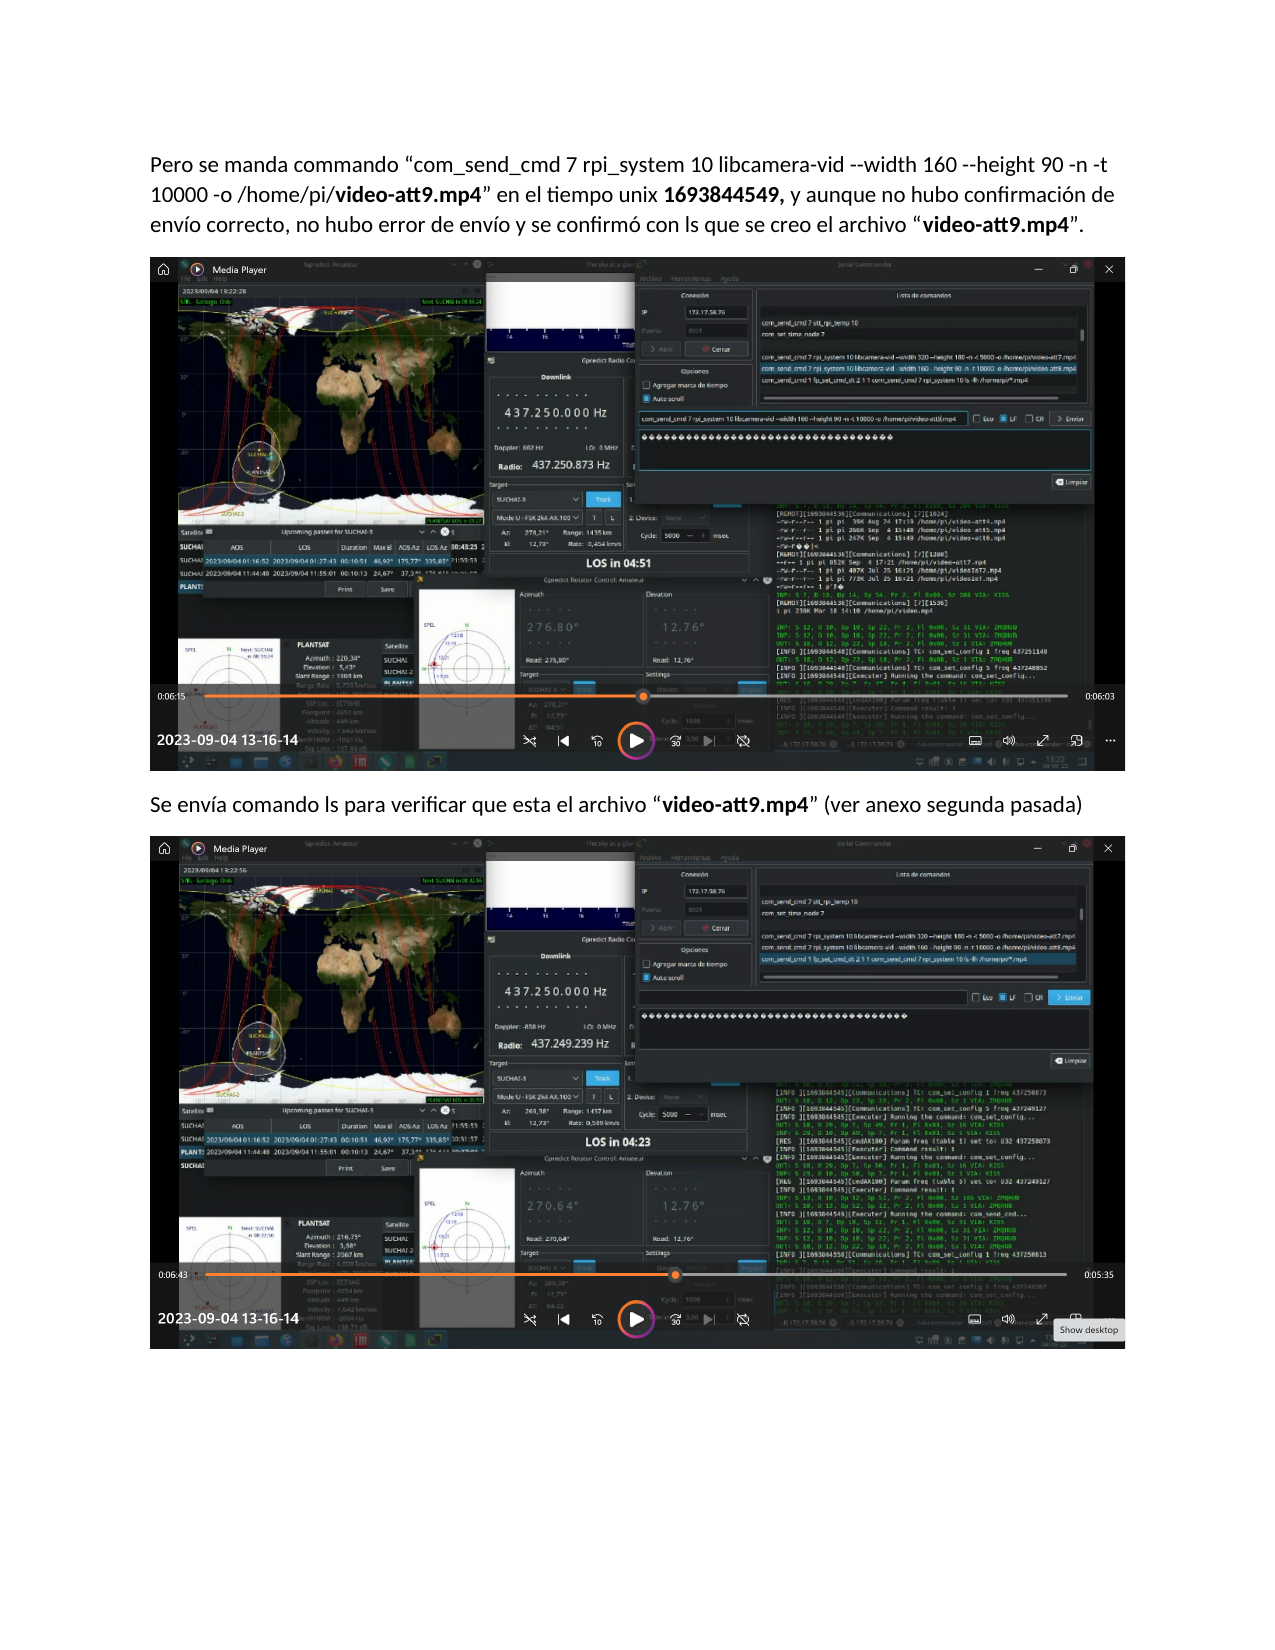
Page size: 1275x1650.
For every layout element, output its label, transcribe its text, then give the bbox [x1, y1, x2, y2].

text Se envía comando ls para verificar que esta el archivo “video-att9.mp4” (ver anexo segunda pasada) [150, 790, 1125, 818]
text Pero se manda commando “com_send_cmd 7 rpi_system 10 libcamera-vid --width 160 --height 90 -n -t 10000 -o /home/pi/video-att9.mp4” en el tiempo unix 1693844549, y aunque no hubo confirmación de envío correcto, no hubo error de envío y se confirmó con ls que se creo el archivo “video-att9.mp4”. [150, 150, 1125, 238]
picture [150, 257, 1125, 771]
picture [150, 836, 1125, 1349]
